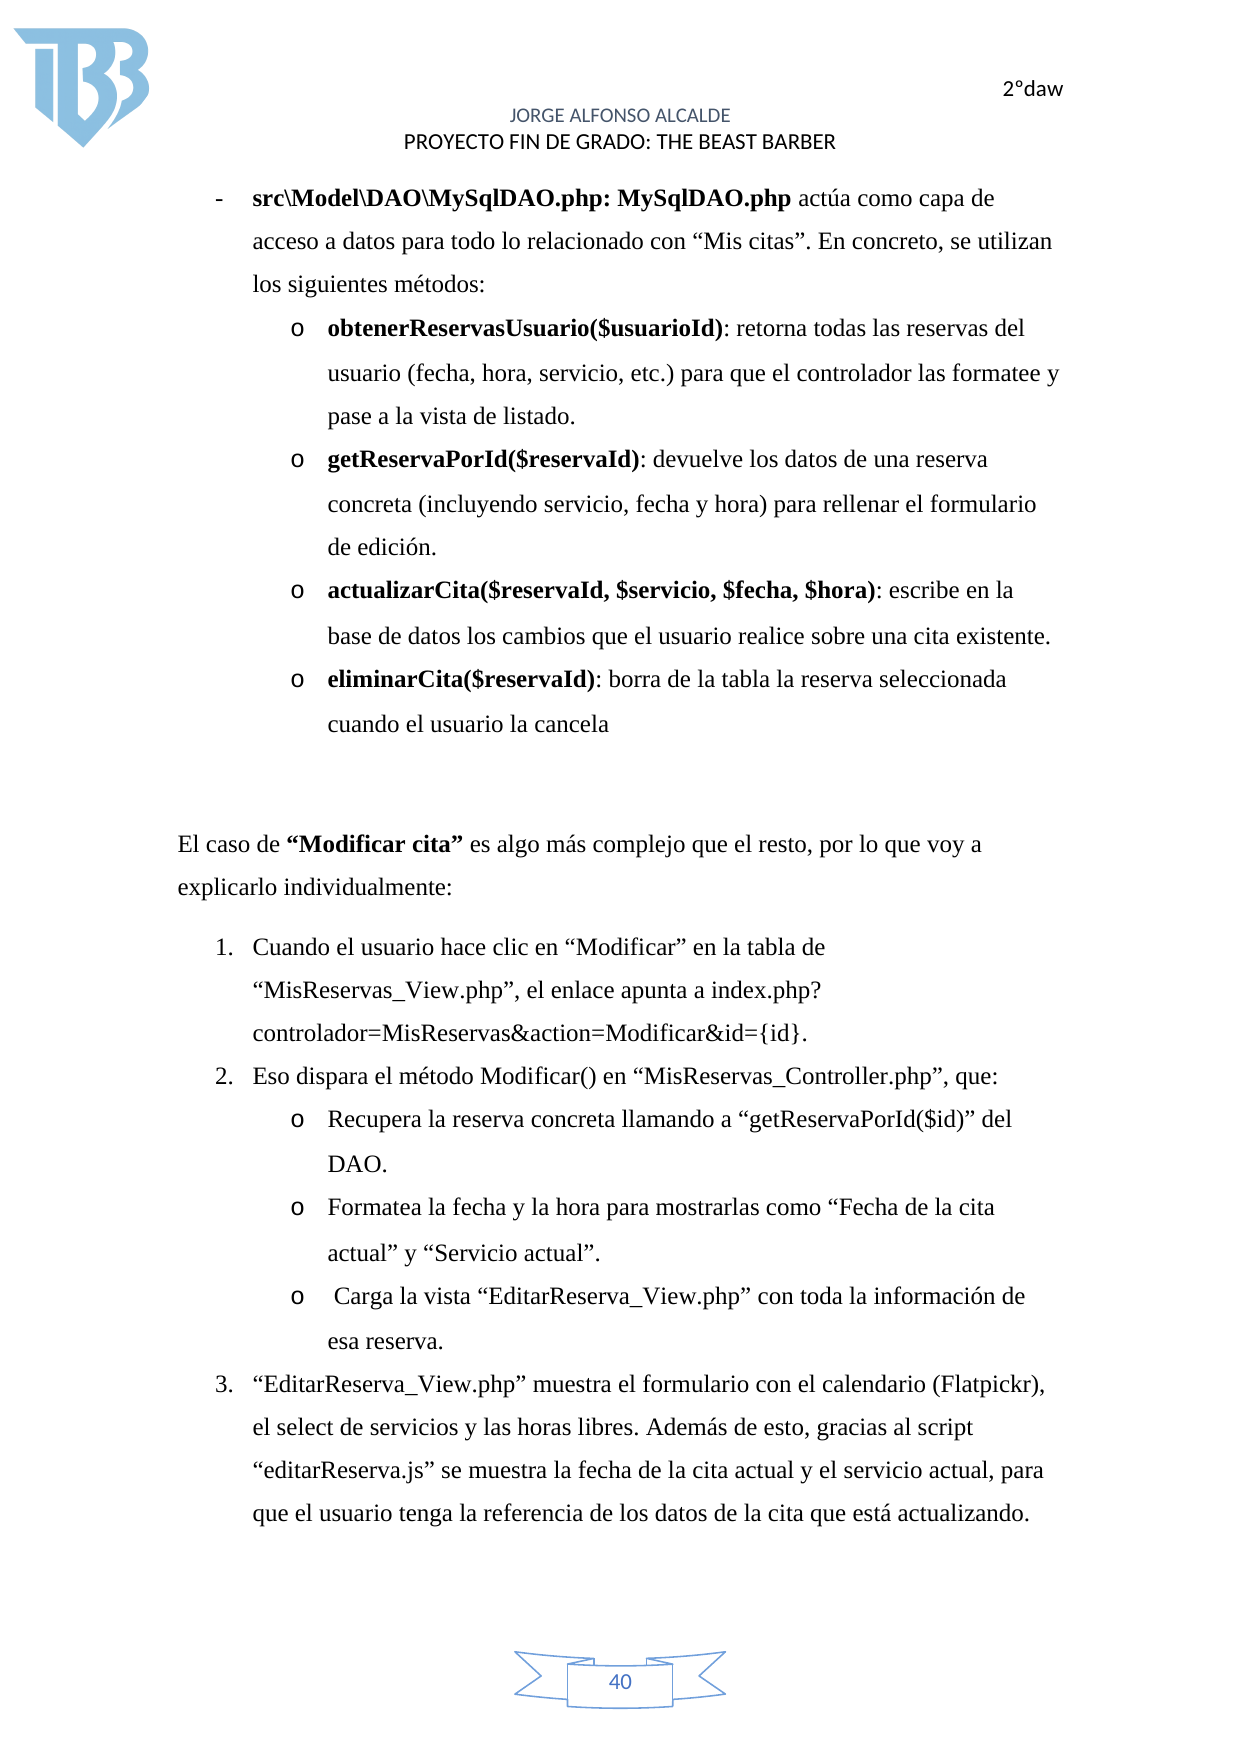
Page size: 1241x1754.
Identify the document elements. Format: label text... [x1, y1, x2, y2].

list src\Model\DAO\MySqlDAO.php: MySqlDAO.php actúa como capa de acceso a datos para todo lo relacionado con “Mis citas”. En concreto, se utilizan los siguientes métodos: [215, 183, 1063, 298]
list getReservaPorId($reservaId): devuelve los datos de una reserva concreta (incluyendo servicio, fecha y hora) para rellenar el formulario de edición. [290, 444, 1063, 561]
list “EditarReserva_View.php” muestra el formulario con el calendario (Flatpickr), el select de servicios y las horas libres. Además de esto, gracias al script “editarReserva.js” se muestra la fecha de la cita actual y el servicio actual, para que el usuario tenga la referencia de los datos de la cita que está actualizando. [215, 1369, 1063, 1527]
list Recupera la reserva concreta llamando a “getReservaPorId($id)” del DAO. [290, 1104, 1063, 1178]
list Formatea la fecha y la hora para mostrarlas como “Fecha de la cita actual” y “Servicio actual”. [290, 1192, 1063, 1266]
list eliminarCita($reservaId): borra de la tabla la reserva seleccionada cuando el usuario la cancela [290, 664, 1063, 738]
list Eso dispara el método Modificar() en “MisReservas_Controller.php”, que: [215, 1061, 1063, 1090]
list actualizarCita($reservaId, $servicio, $fecha, $hora): escribe en la base de datos los cambios que el usuario realice sobre una cita existente. [290, 576, 1063, 649]
list Cuando el usuario hace clic en “Modificar” en la tabla de “MisReservas_View.php”, el enlace apunta a index.php?controlador=MisReservas&action=Modificar&id={id}. [215, 932, 1063, 1047]
list Carga la vista “EditarReserva_View.php” con toda la información de esa reserva. [290, 1281, 1063, 1355]
list obtenerReservasUsuario($usuarioId): retorna todas las reservas del usuario (fecha, hora, servicio, etc.) para que el controlador las formatee y pase a la vista de listado. [290, 313, 1063, 430]
text El caso de “Modificar cita” es algo más complejo que el resto, por lo que voy a explicarlo individualmente: [177, 829, 1063, 901]
picture [5, 20, 153, 152]
